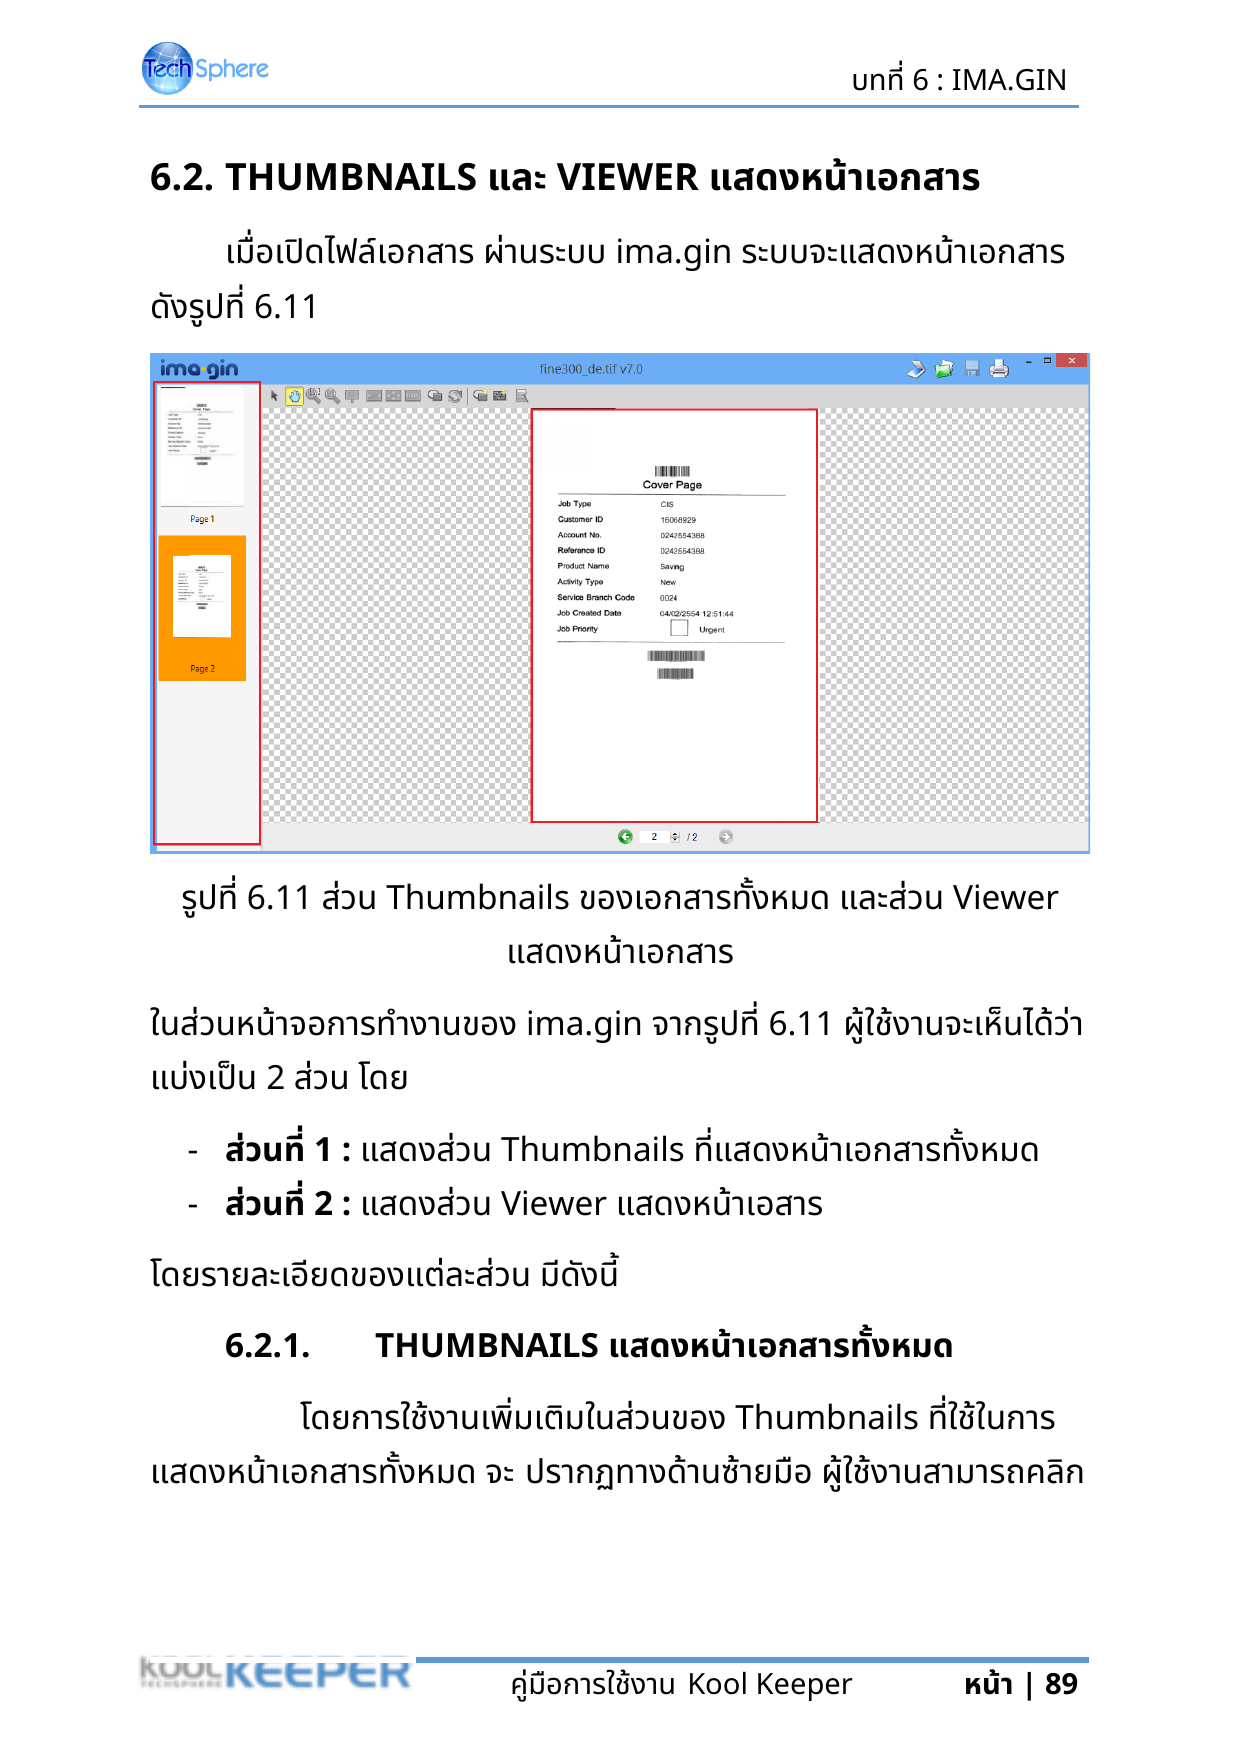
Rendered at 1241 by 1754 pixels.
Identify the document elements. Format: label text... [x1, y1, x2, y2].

picture [137, 1650, 414, 1693]
list ส่วนที่ 1 : แสดงส่วน Thumbnails ที่แสดงหน้าเอกสารทั้งหมด [187, 1125, 1090, 1176]
subtitle Thumbnails และ viewer แสดงหน้าเอกสาร [150, 150, 1090, 207]
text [150, 1393, 1090, 1499]
text รูปที่ 6.11 ส่วน Thumbnails ของเอกสารทั้งหมด และส่วน Viewer แสดงหน้าเอกสาร [150, 874, 1090, 979]
text เมื่อเปิดไฟล์เอกสาร ผ่านระบบ ima.gin ระบบจะแสดงหน้าเอกสาร ดังรูปที่ 6.11 [150, 228, 1090, 333]
picture [140, 41, 269, 96]
list ส่วนที่ 2 : แสดงส่วน Viewer แสดงหน้าเอสาร [187, 1180, 1090, 1231]
text โดยรายละเอียดของแต่ละส่วน มีดังนี้ [150, 1251, 1090, 1302]
text ในส่วนหน้าจอการทำงานของ ima.gin จากรูปที่ 6.11 ผู้ใช้งานจะเห็นได้ว่าแบ่งเป็น 2 ส่วน โดย [150, 999, 1090, 1105]
subtitle Thumbnails แสดงหน้าเอกสารทั้งหมด [225, 1322, 1090, 1373]
picture [150, 353, 1091, 854]
